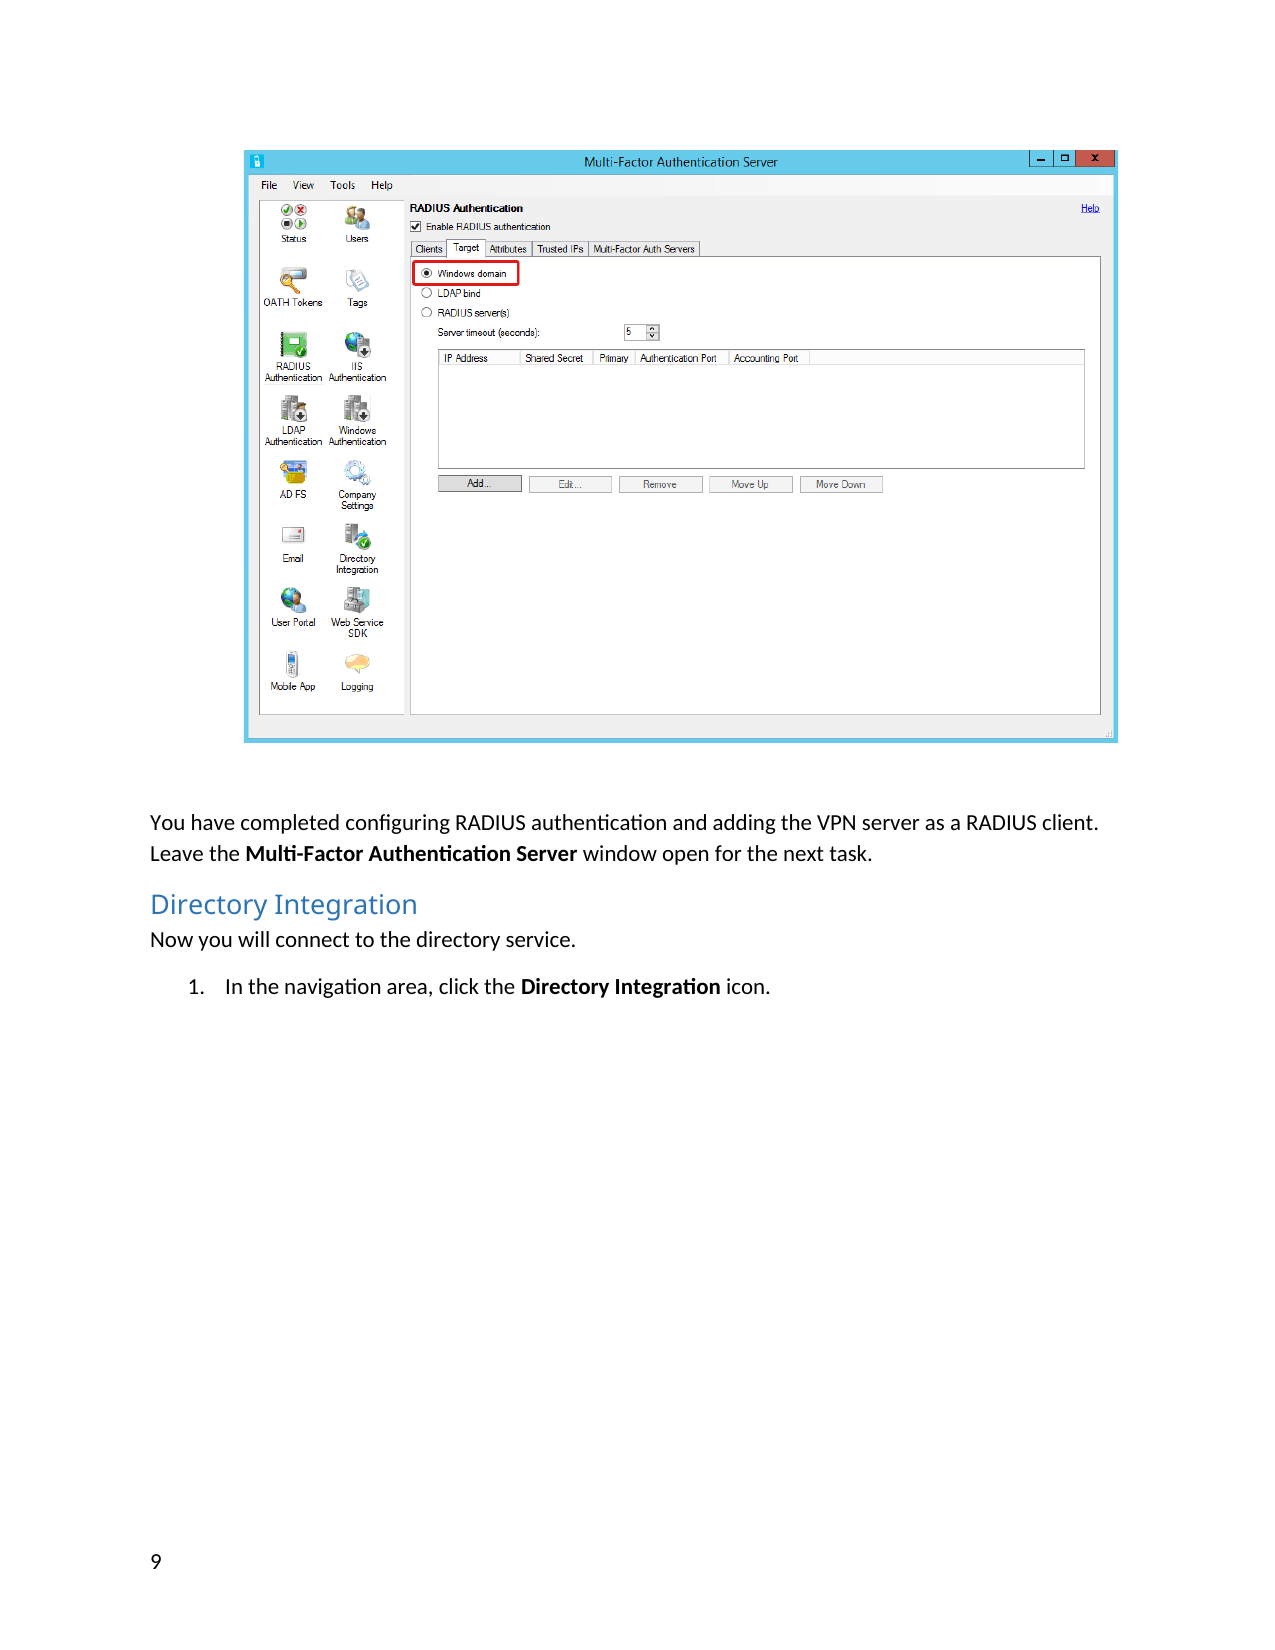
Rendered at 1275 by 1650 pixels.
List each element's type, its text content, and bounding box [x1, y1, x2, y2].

picture [243, 150, 1119, 743]
text Now you will connect to the directory service. [150, 925, 1125, 953]
text You have completed configuring RADIUS authentication and adding the VPN server as a RADIUS client. Leave the Multi-Factor Authentication Server window open for the next task. [150, 808, 1125, 867]
list In the navigation area, click the Directory Integration icon. [187, 972, 1125, 1000]
subtitle Directory Integration [150, 886, 1125, 922]
